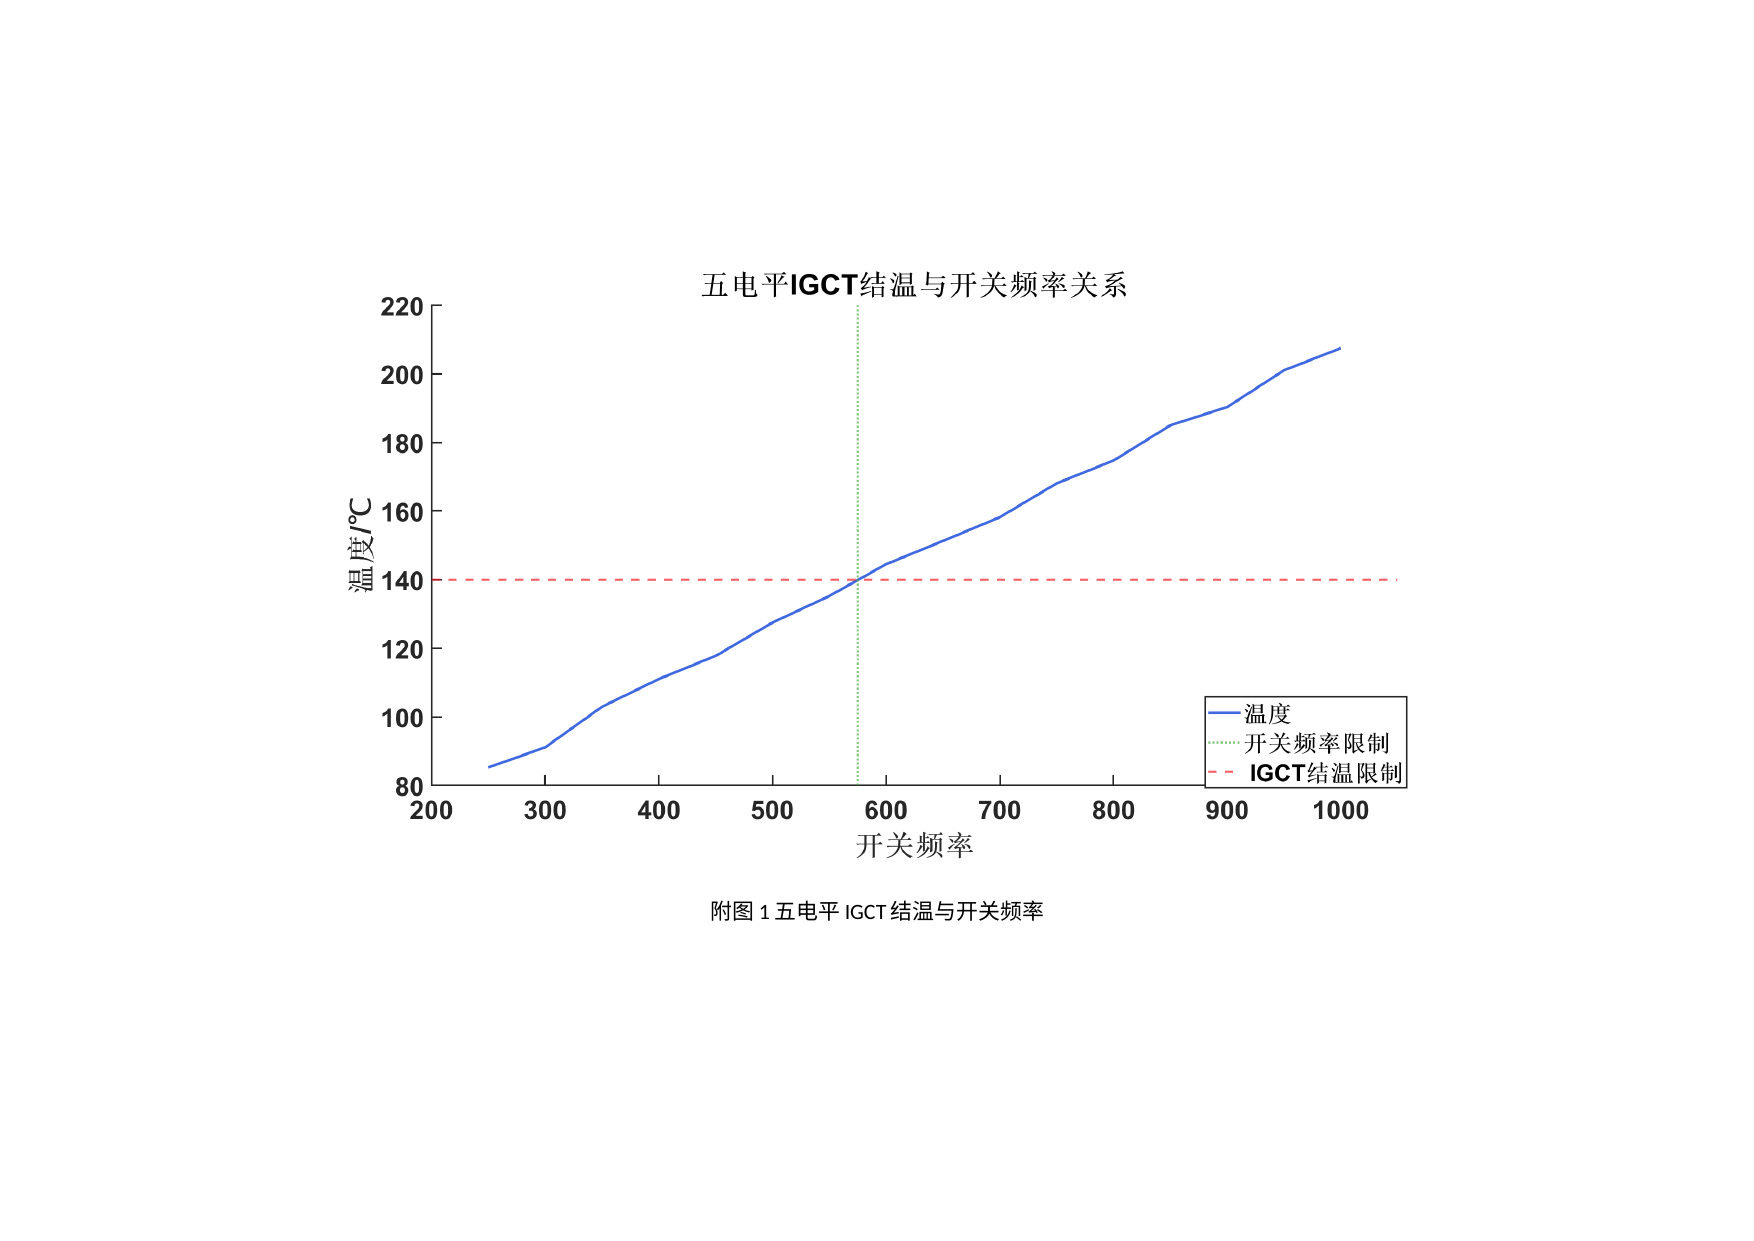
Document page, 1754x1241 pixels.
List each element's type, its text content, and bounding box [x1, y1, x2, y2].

text 附图1 五电平IGCT结温与开关频率 [150, 893, 1604, 926]
picture [345, 269, 1409, 860]
